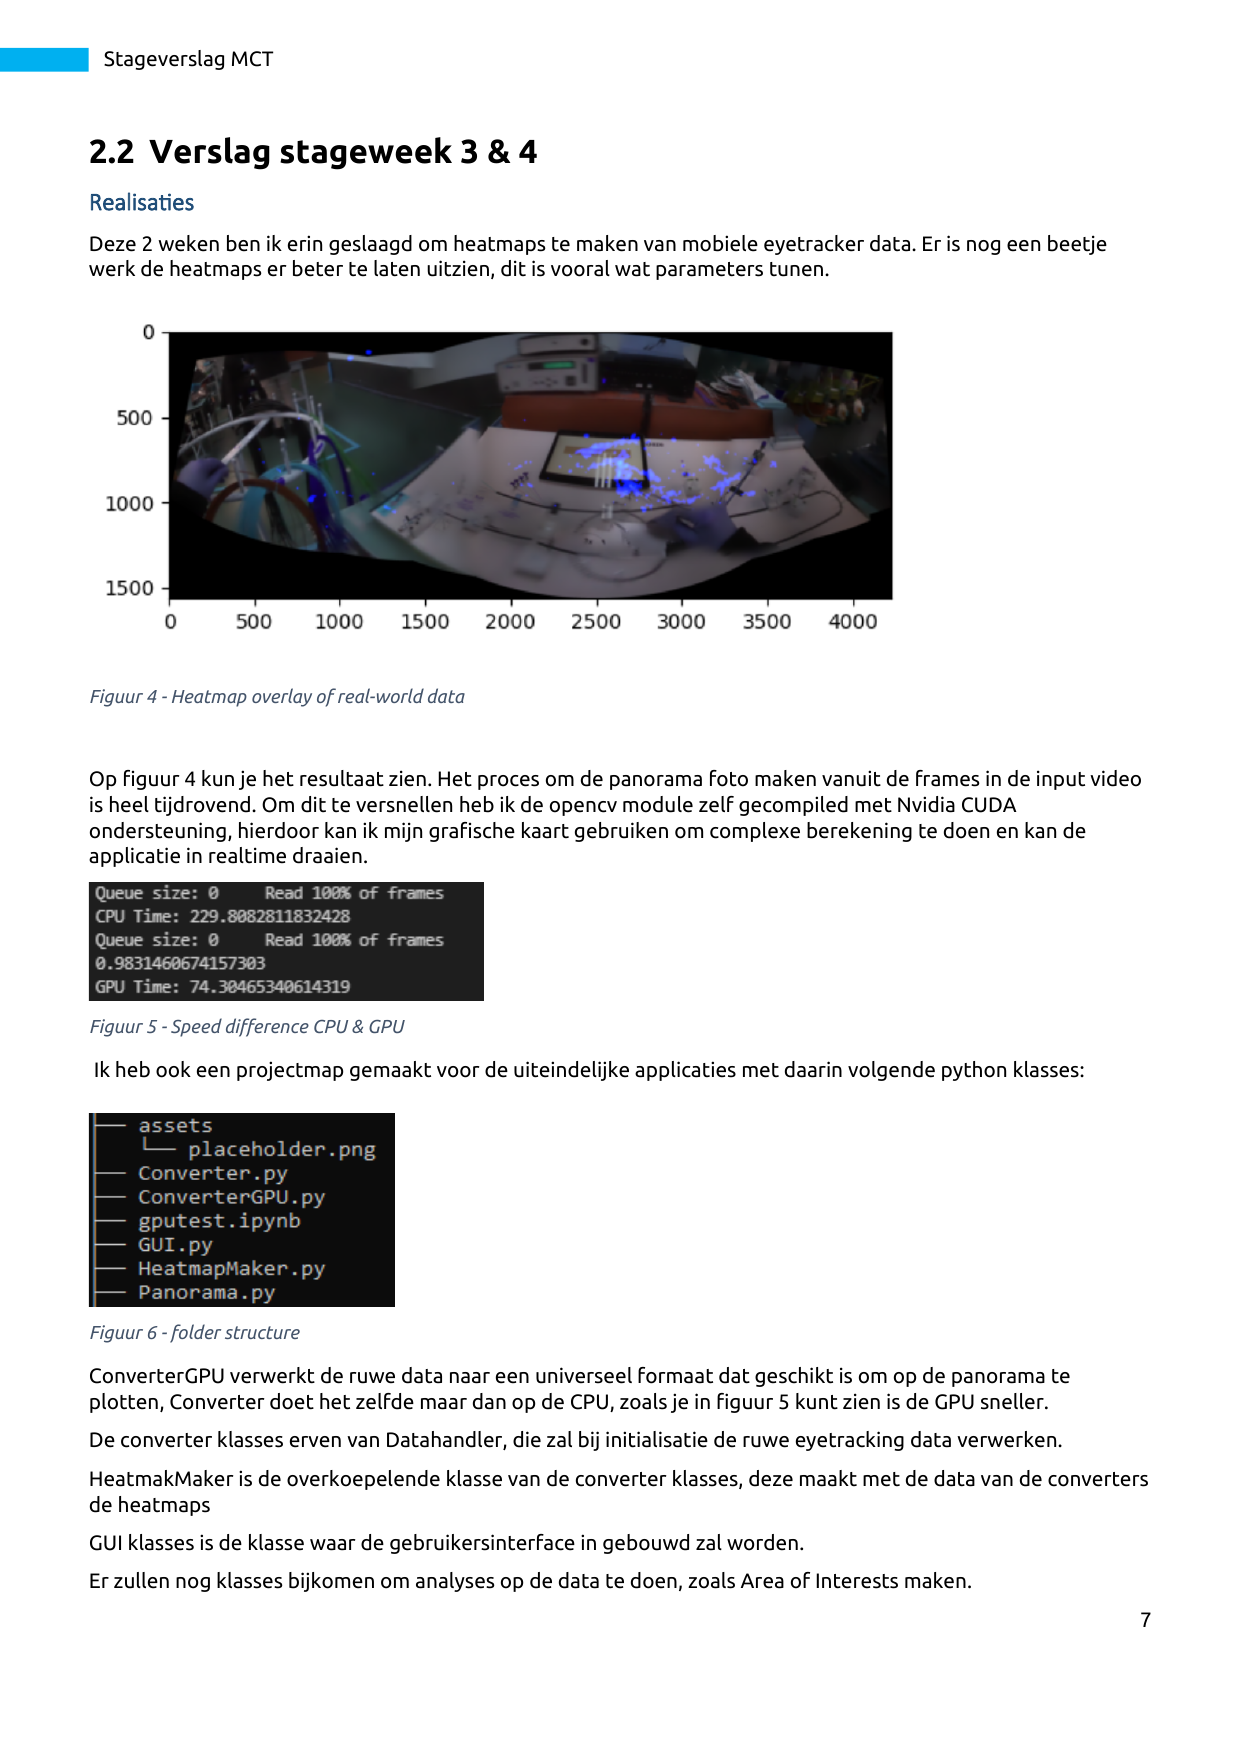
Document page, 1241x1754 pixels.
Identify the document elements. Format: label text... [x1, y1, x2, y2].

text Ik heb ook een projectmap gemaakt voor de uiteindelijke applicaties met daarin volgende python klasses: [89, 1058, 1152, 1082]
subtitle Verslag stageweek 3 & 4 [89, 132, 1152, 170]
text ConverterGPU verwerkt de ruwe data naar een universeel formaat dat geschikt is om op de panorama te plotten, Converter doet het zelfde maar dan op de CPU, zoals je in figuur 5 kunt zien is de GPU sneller. [89, 1364, 1152, 1413]
text GUI klasses is de klasse waar de gebruikersinterface in gebouwd zal worden. [89, 1530, 1152, 1554]
text Er zullen nog klasses bijkomen om analyses op de data te doen, zoals Area of Interests maken. [89, 1569, 1152, 1593]
text Figuur 4 - Heatmap overlay of real-world data [89, 686, 1152, 707]
text De converter klasses erven van Datahandler, die zal bij initialisatie de ruwe eyetracking data verwerken. [89, 1428, 1152, 1452]
text HeatmakMaker is de overkoepelende klasse van de converter klasses, deze maakt met de data van de converters de heatmaps [89, 1466, 1152, 1516]
text Op figuur 4 kun je het resultaat zien. Het proces om de panorama foto maken vanuit de frames in de input video is heel tijdrovend. Om dit te versnellen heb ik de opencv module zelf gecompiled met Nvidia CUDA ondersteuning, hierdoor kan ik mijn grafische kaart gebruiken om complexe berekening te doen en kan de applicatie in realtime draaien. [89, 766, 1152, 868]
picture [88, 882, 484, 1001]
picture [88, 1113, 395, 1307]
text Deze 2 weken ben ik erin geslaagd om heatmaps te maken van mobiele eyetracker data. Er is nog een beetje werk de heatmaps er beter te laten uitzien, dit is vooral wat parameters tunen. [89, 231, 1152, 281]
picture [88, 299, 902, 667]
subtitle Realisaties [89, 186, 1152, 216]
